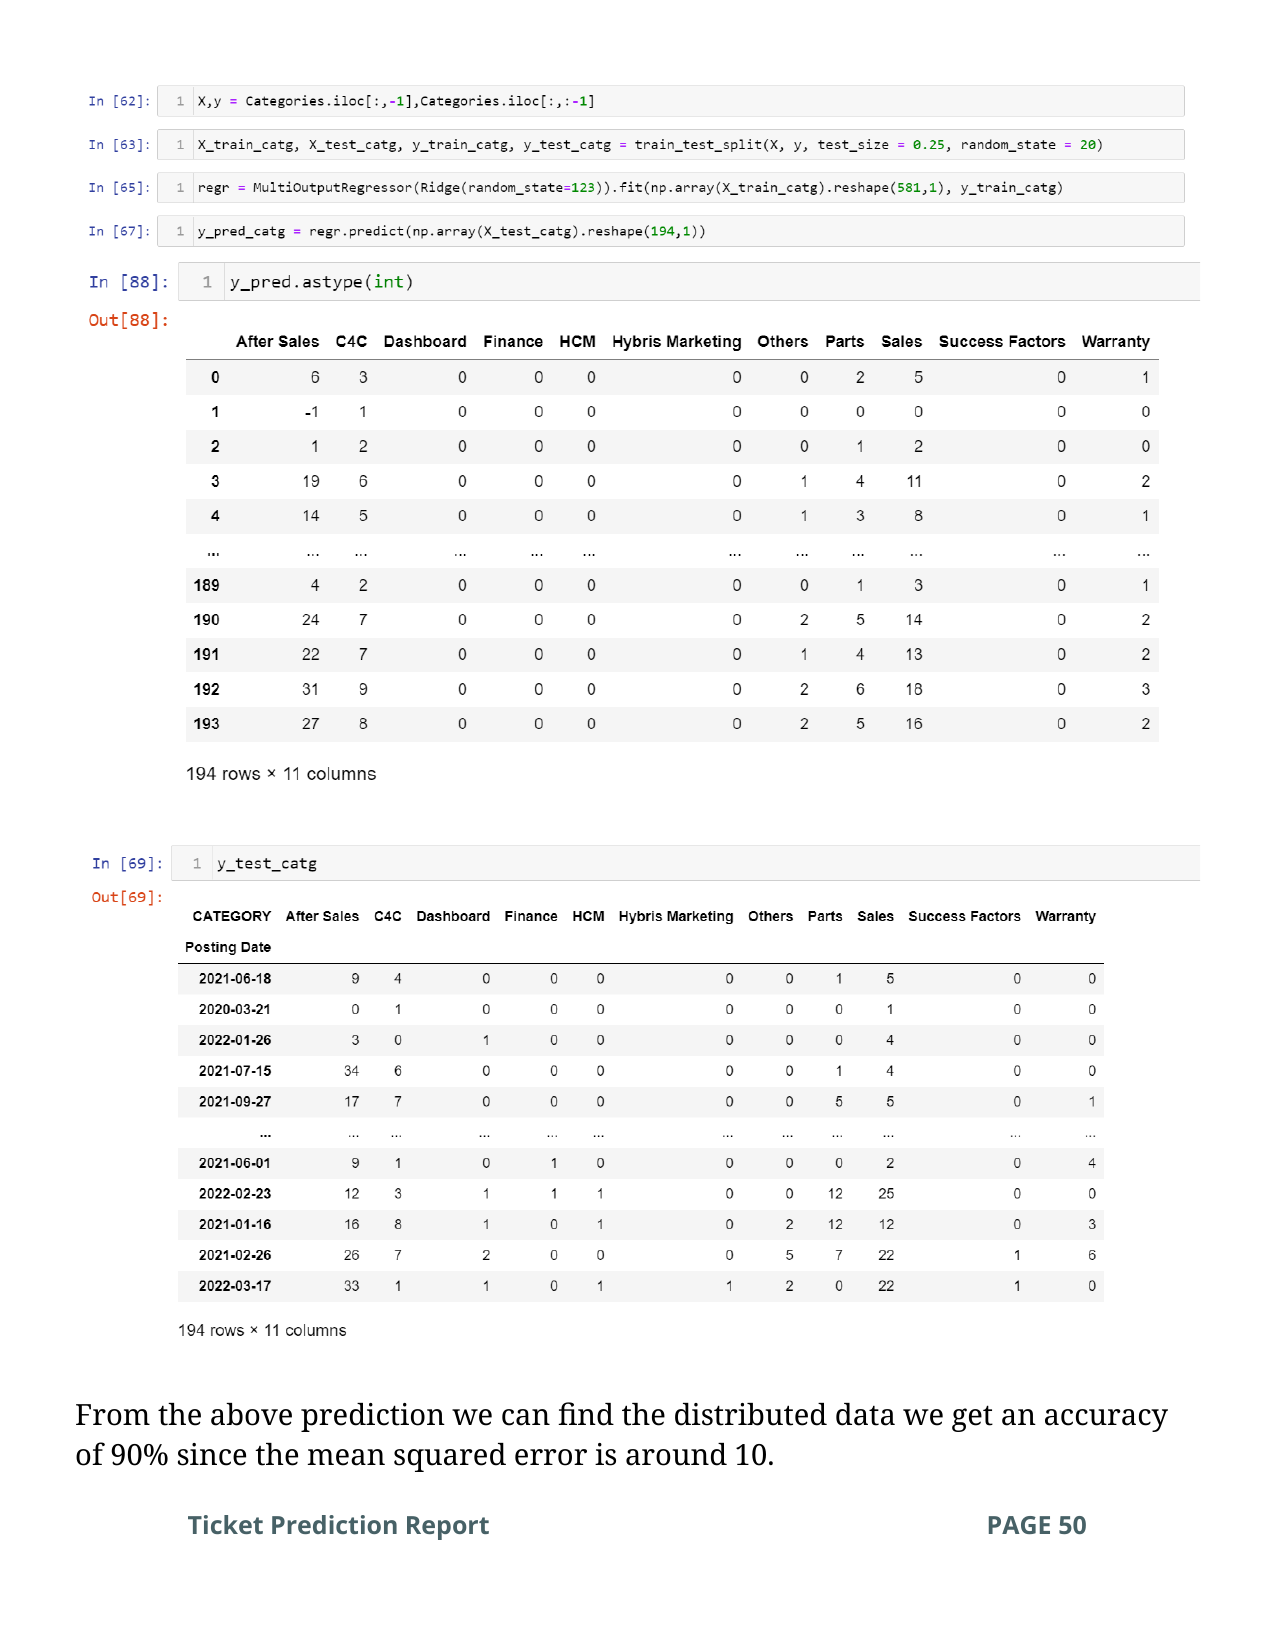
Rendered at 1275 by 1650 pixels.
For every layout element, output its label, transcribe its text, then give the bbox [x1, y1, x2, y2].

picture [75, 75, 1200, 792]
text From the above prediction we can find the distributed data we get an accuracy of 90% since the mean squared error is around 10. [75, 1394, 1200, 1474]
picture [75, 831, 1200, 1355]
